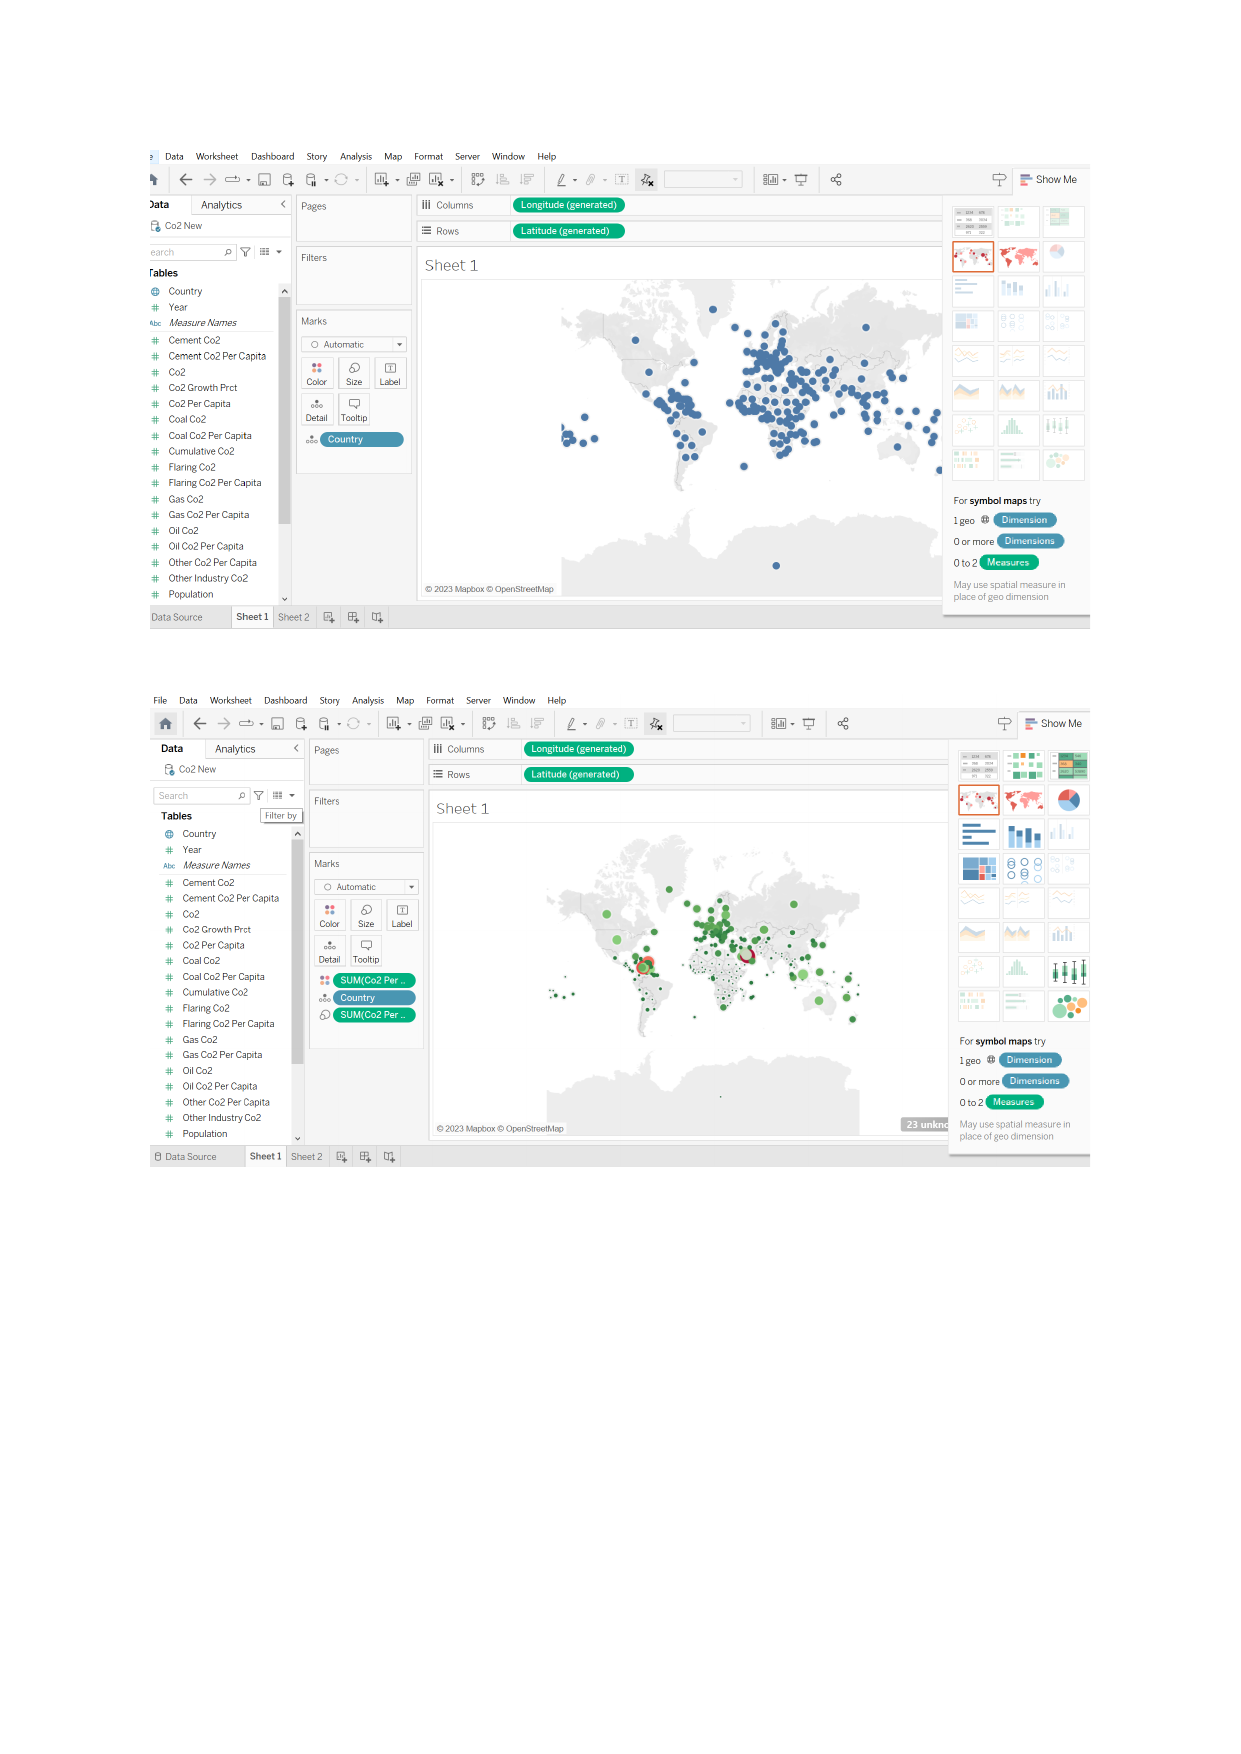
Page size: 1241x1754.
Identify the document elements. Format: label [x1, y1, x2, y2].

picture [150, 694, 1091, 1167]
picture [150, 150, 1091, 629]
